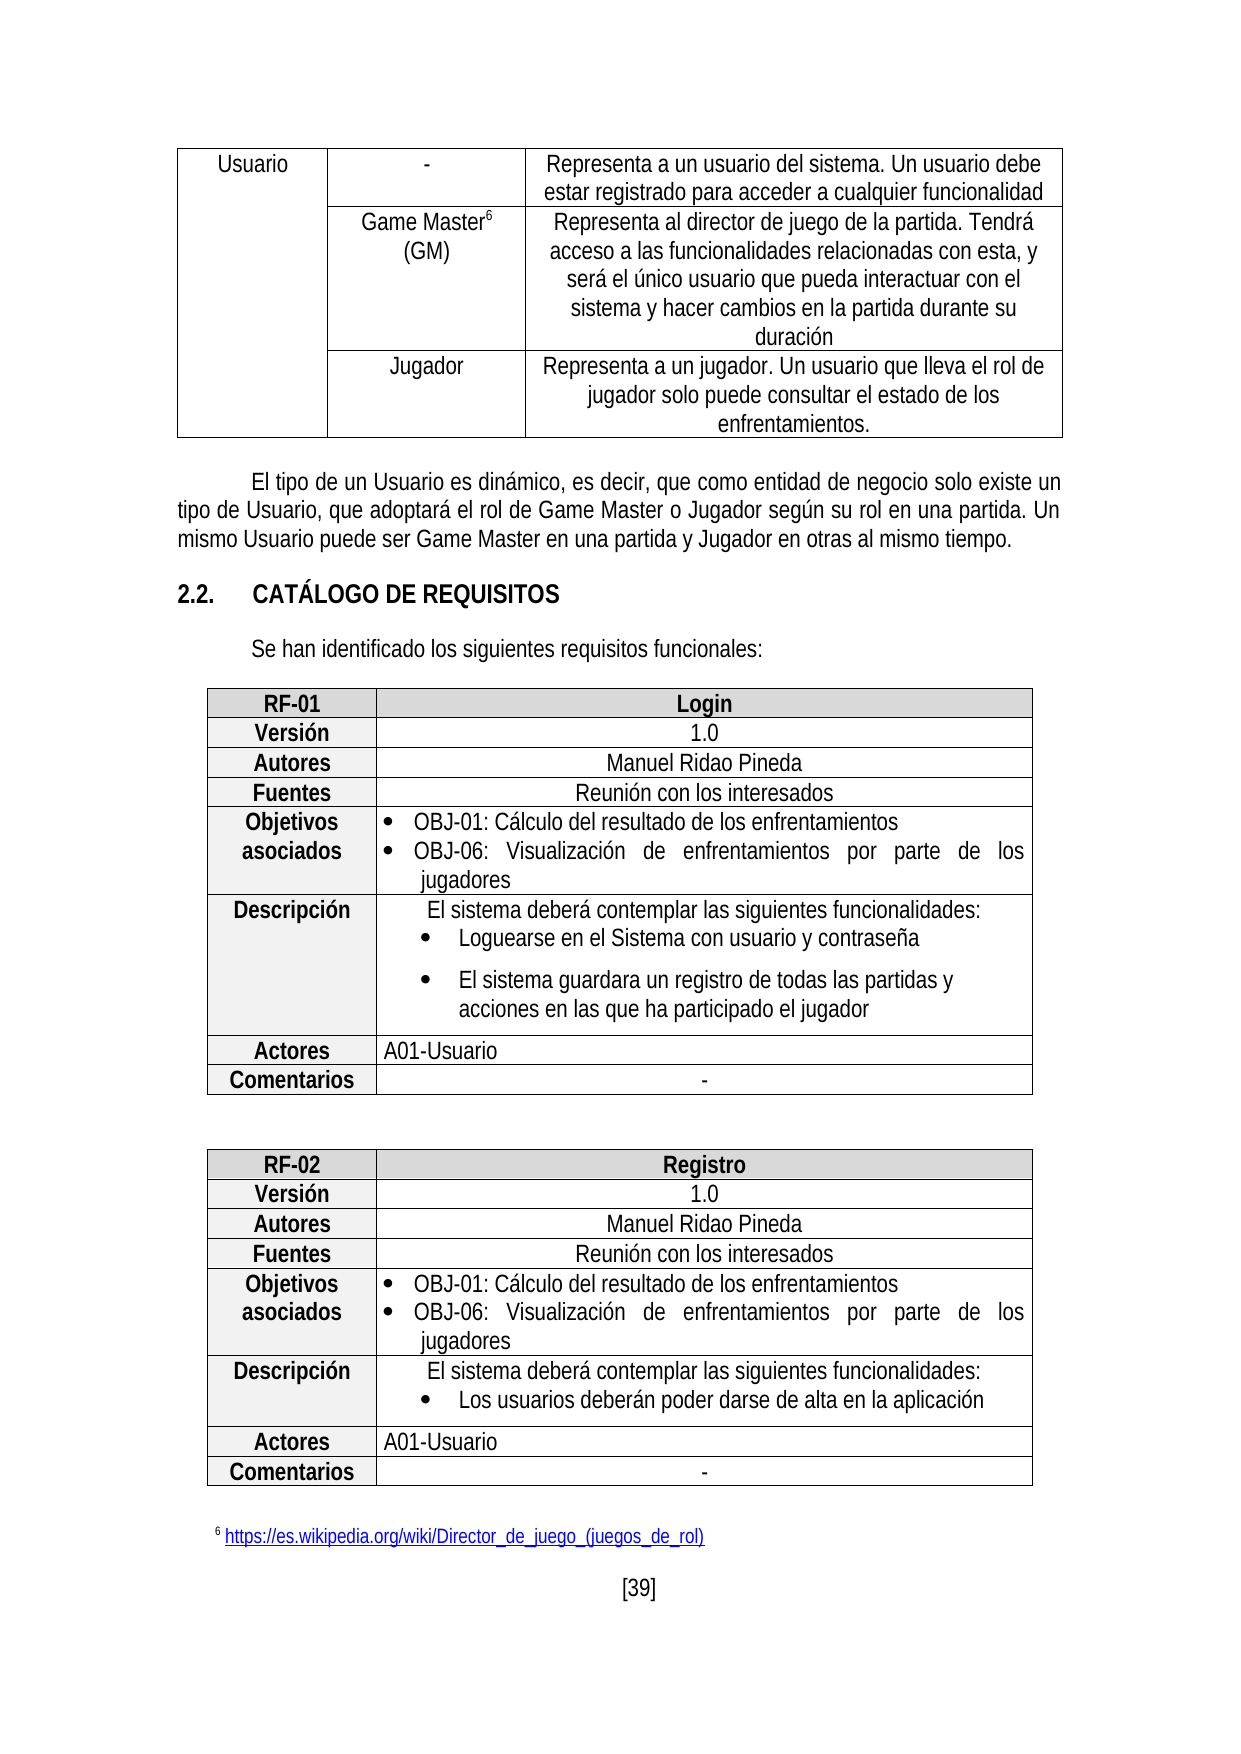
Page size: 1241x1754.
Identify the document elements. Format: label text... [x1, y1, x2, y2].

table_cell Objetivos asociados [208, 1269, 376, 1355]
table_cell Comentarios [208, 1065, 376, 1094]
table_cell Representa a un jugador. Un usuario que lleva el rol de jugador solo puede consultar el estado de los enfrentamientos. [526, 351, 1062, 437]
table_cell Fuentes [208, 778, 376, 806]
table_cell Objetivos asociados [208, 807, 376, 894]
table_header RF-02 [208, 1150, 376, 1178]
text El tipo de un Usuario es dinámico, es decir, que como entidad de negocio solo existe un tipo de Usuario, que adoptará el rol de Game Master o Jugador según su rol en una partida. Un mismo Usuario puede ser Game Master en una partida y Jugador en otras al mismo tiempo. [177, 467, 1063, 553]
table_cell Actores [208, 1427, 376, 1456]
table_header RF-01 [208, 689, 376, 717]
table_header Registro [377, 1150, 1032, 1178]
table_cell Versión [208, 1180, 376, 1208]
table_cell Fuentes [208, 1239, 376, 1267]
table_cell Representa al director de juego de la partida. Tendrá acceso a las funcionalidades relacionadas con esta, y será el único usuario que pueda interactuar con el sistema y hacer cambios en la partida durante su duración [526, 207, 1062, 350]
table_cell A01-Usuario [377, 1036, 1032, 1064]
table_cell Autores [208, 748, 376, 777]
table_cell Reunión con los interesados [377, 778, 1032, 806]
table_cell 1.0 [377, 1180, 1032, 1208]
table_cell A01-Usuario [377, 1427, 1032, 1456]
table_cell Actores [208, 1036, 376, 1064]
table_cell Game Master (GM) [328, 207, 525, 350]
table_cell Descripción [208, 895, 376, 1035]
table_cell Usuario [178, 149, 327, 437]
table_cell Descripción [208, 1356, 376, 1426]
table_cell Representa a un usuario del sistema. Un usuario debe estar registrado para acceder a cualquier funcionalidad [526, 149, 1062, 206]
table_cell 1.0 [377, 718, 1032, 747]
table_cell - [377, 1457, 1032, 1485]
text Se han identificado los siguientes requisitos funcionales: [177, 634, 1063, 662]
table_cell Manuel Ridao Pineda [377, 748, 1032, 777]
table_cell Versión [208, 718, 376, 747]
table_cell Jugador [328, 351, 525, 437]
table_cell El sistema deberá contemplar las siguientes funcionalidades: Los usuarios deberán poder darse de alta en la aplicación [377, 1356, 1032, 1426]
table_cell - [377, 1065, 1032, 1094]
table_cell OBJ-01: Cálculo del resultado de los enfrentamientos OBJ-06: Visualización de enfrentamientos por parte de los jugadores [377, 807, 1032, 894]
table_cell Autores [208, 1209, 376, 1238]
table_cell OBJ-01: Cálculo del resultado de los enfrentamientos OBJ-06: Visualización de enfrentamientos por parte de los jugadores [377, 1269, 1032, 1355]
subtitle CATÁLOGO DE REQUISITOS [177, 578, 1063, 609]
table_cell - [328, 149, 525, 206]
table_cell Comentarios [208, 1457, 376, 1485]
table_cell Manuel Ridao Pineda [377, 1209, 1032, 1238]
table_cell Reunión con los interesados [377, 1239, 1032, 1267]
table_header Login [377, 689, 1032, 717]
table_cell El sistema deberá contemplar las siguientes funcionalidades: Loguearse en el Sistema con usuario y contraseña El sistema guardara un registro de todas las partidas y acciones en las que ha participado el jugador [377, 895, 1032, 1035]
